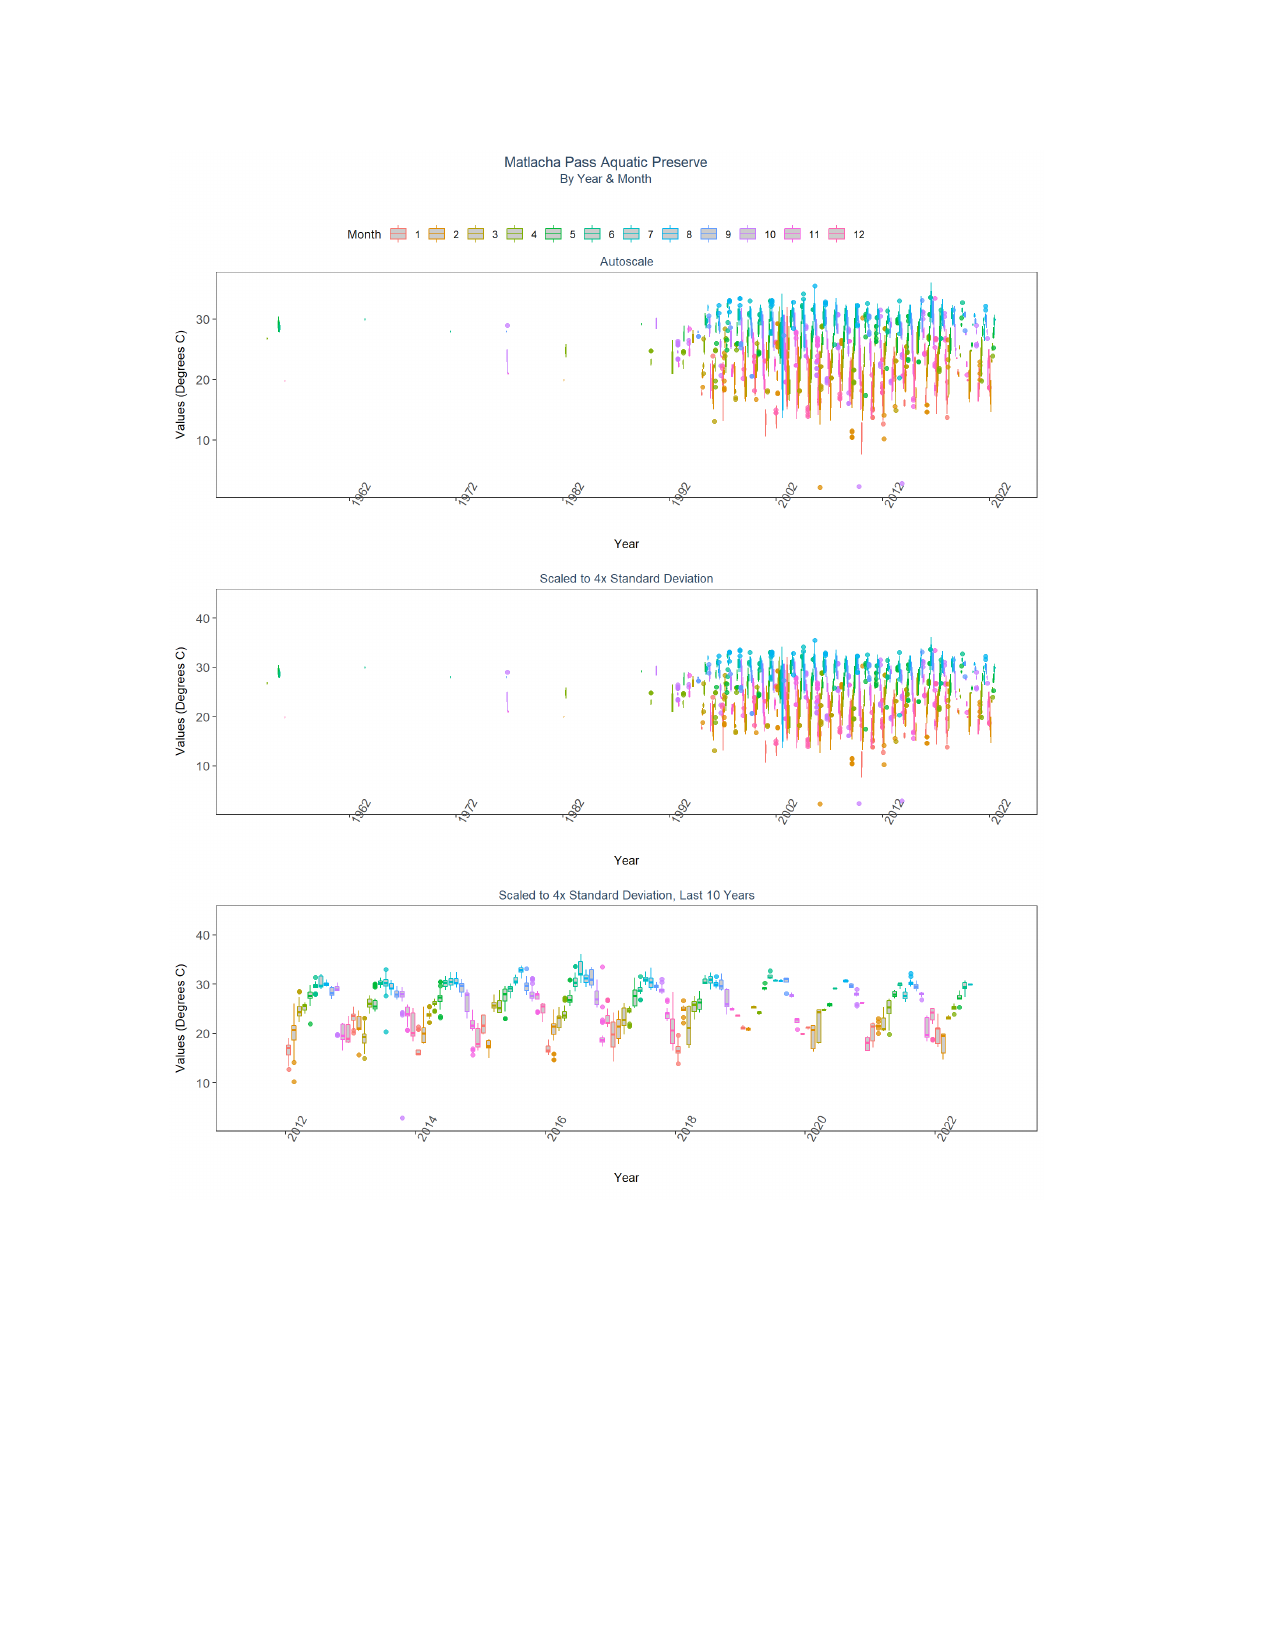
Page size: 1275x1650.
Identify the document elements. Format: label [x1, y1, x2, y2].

picture [168, 150, 1044, 1200]
